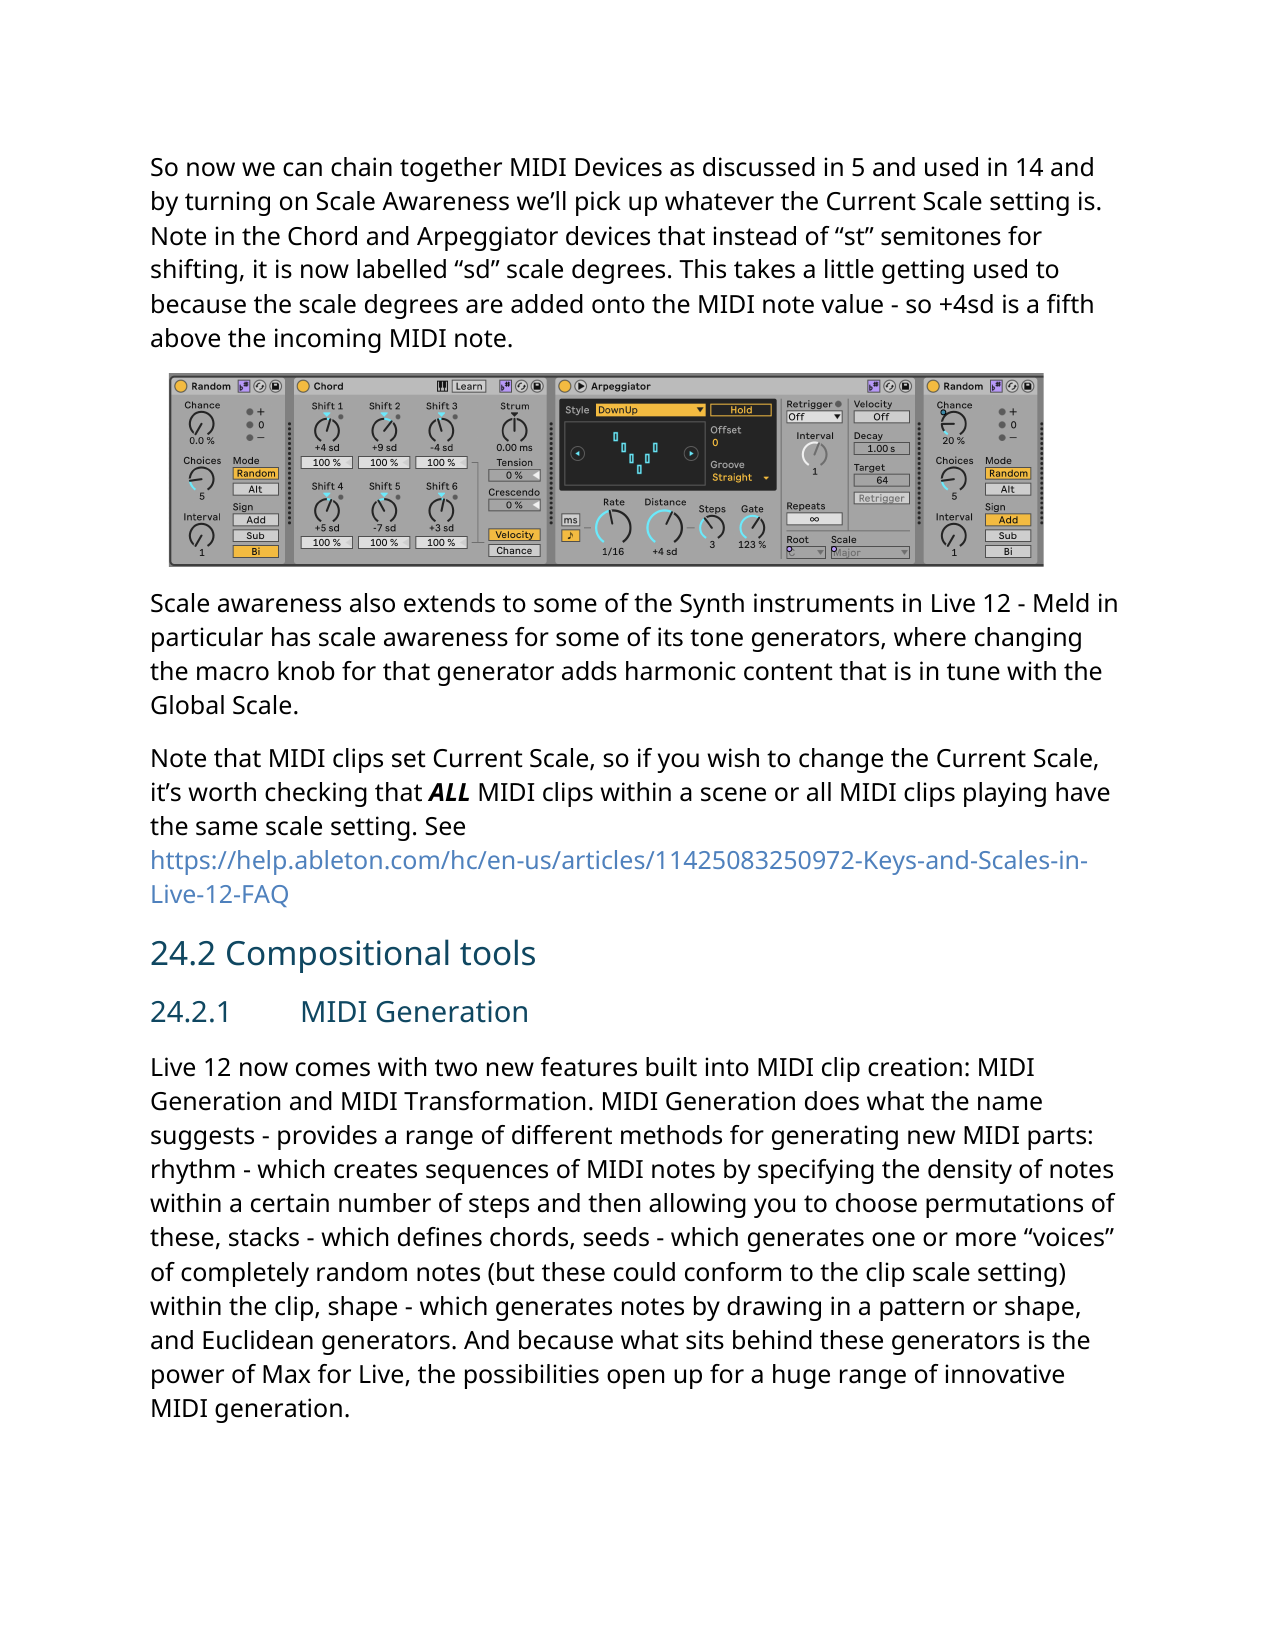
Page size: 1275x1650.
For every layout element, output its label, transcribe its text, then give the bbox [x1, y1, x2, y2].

text Note that MIDI clips set Current Scale, so if you wish to change the Current Scale, it’s worth checking that ALL MIDI clips within a scene or all MIDI clips playing have the same scale setting. See https://help.ableton.com/hc/en-us/articles/11425083250972-Keys-and-Scales-in-Live-12-FAQ [150, 740, 1125, 911]
subtitle 24.2.1 MIDI Generation [150, 991, 1125, 1031]
subtitle 24.2 Compositional tools [150, 929, 1125, 975]
picture [168, 373, 1044, 567]
text Scale awareness also extends to some of the Synth instruments in Live 12 - Meld in particular has scale awareness for some of its tone generators, where changing the macro knob for that generator adds harmonic content that is in tune with the Global Scale. [150, 585, 1125, 721]
text So now we can chain together MIDI Devices as discussed in 5 and used in 14 and by turning on Scale Awareness we’ll pick up whatever the Current Scale setting is. Note in the Chord and Arpeggiator devices that instead of “st” semitones for shifting, it is now labelled “sd” scale degrees. This takes a little getting used to because the scale degrees are added onto the MIDI note value - so +4sd is a fifth above the incoming MIDI note. [150, 150, 1125, 354]
text Live 12 now comes with two new features built into MIDI clip creation: MIDI Generation and MIDI Transformation. MIDI Generation does what the name suggests - provides a range of different methods for generating new MIDI parts: rhythm - which creates sequences of MIDI notes by specifying the density of notes within a certain number of steps and then allowing you to choose permutations of these, stacks - which defines chords, seeds - which generates one or more “voices” of completely random notes (but these could conform to the clip scale setting) within the clip, shape - which generates notes by drawing in a pattern or shape, and Euclidean generators. And because what sits behind these generators is the power of Max for Live, the possibilities open up for a huge range of innovative MIDI generation. [150, 1050, 1125, 1424]
